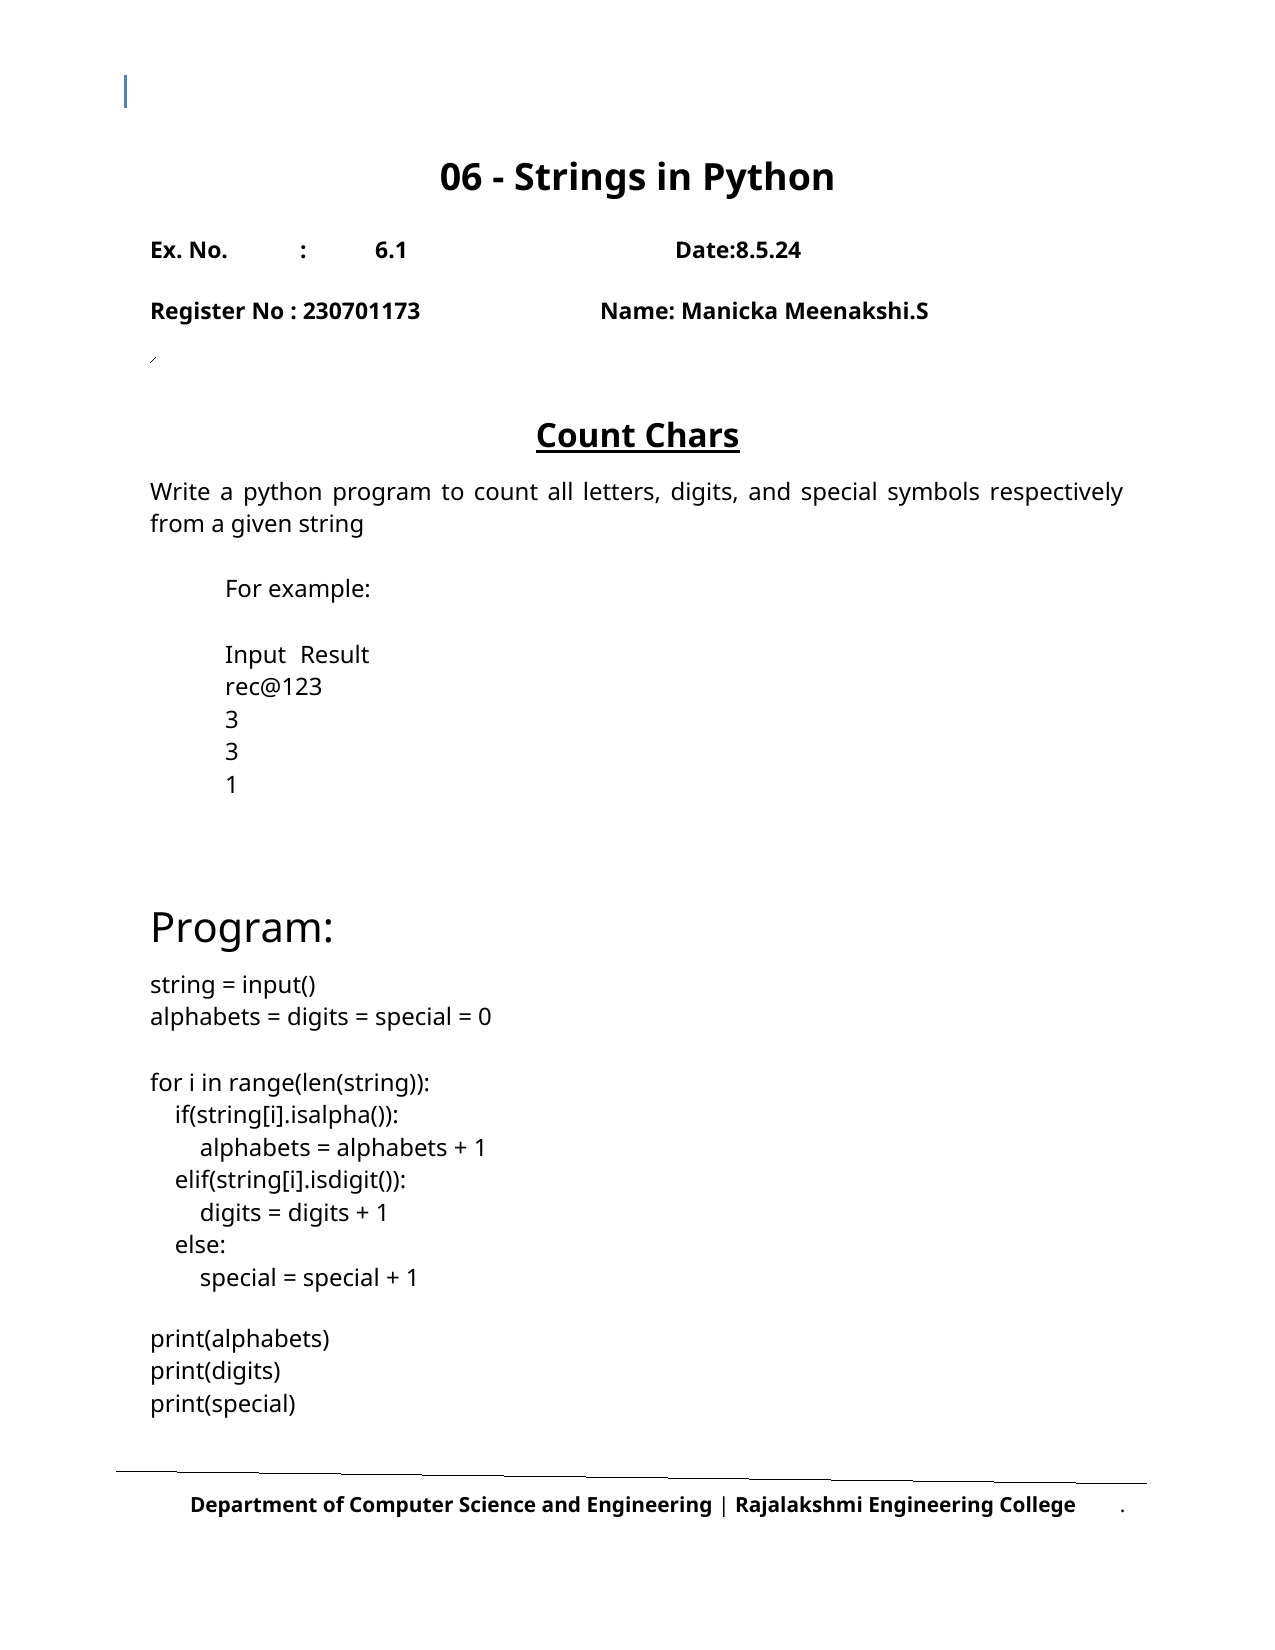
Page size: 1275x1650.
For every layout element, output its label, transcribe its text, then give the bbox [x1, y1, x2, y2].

text rec@123 [225, 670, 1125, 703]
text Ex. No. : 6.1 Date:8.5.24 [150, 234, 1125, 266]
text Write a python program to count all letters, digits, and special symbols respectively from a given string [150, 474, 1125, 539]
text string = input() [150, 967, 1125, 1000]
text alphabets = alphabets + 1 [150, 1131, 1125, 1163]
text Register No : 230701173 Name: Manicka Meenakshi.S [150, 295, 1125, 326]
text if(string[i].isalpha()): [150, 1098, 1125, 1131]
text For example: [225, 572, 1125, 605]
text print(alphabets) [150, 1322, 1125, 1354]
text Count Chars [150, 412, 1125, 458]
text Input Result [225, 637, 1125, 670]
text Program: [150, 898, 1125, 955]
text print(digits) [150, 1354, 1125, 1387]
text 1 [225, 768, 1125, 800]
text 3 [225, 703, 1125, 735]
text print(special) [150, 1387, 1125, 1419]
text 06 - Strings in Python [150, 150, 1125, 201]
text for i in range(len(string)): [150, 1065, 1125, 1098]
text digits = digits + 1 [150, 1196, 1125, 1228]
text special = special + 1 [150, 1261, 1125, 1293]
text alphabets = digits = special = 0 [150, 1000, 1125, 1033]
text else: [150, 1228, 1125, 1261]
text elif(string[i].isdigit()): [150, 1163, 1125, 1196]
text 3 [225, 735, 1125, 768]
